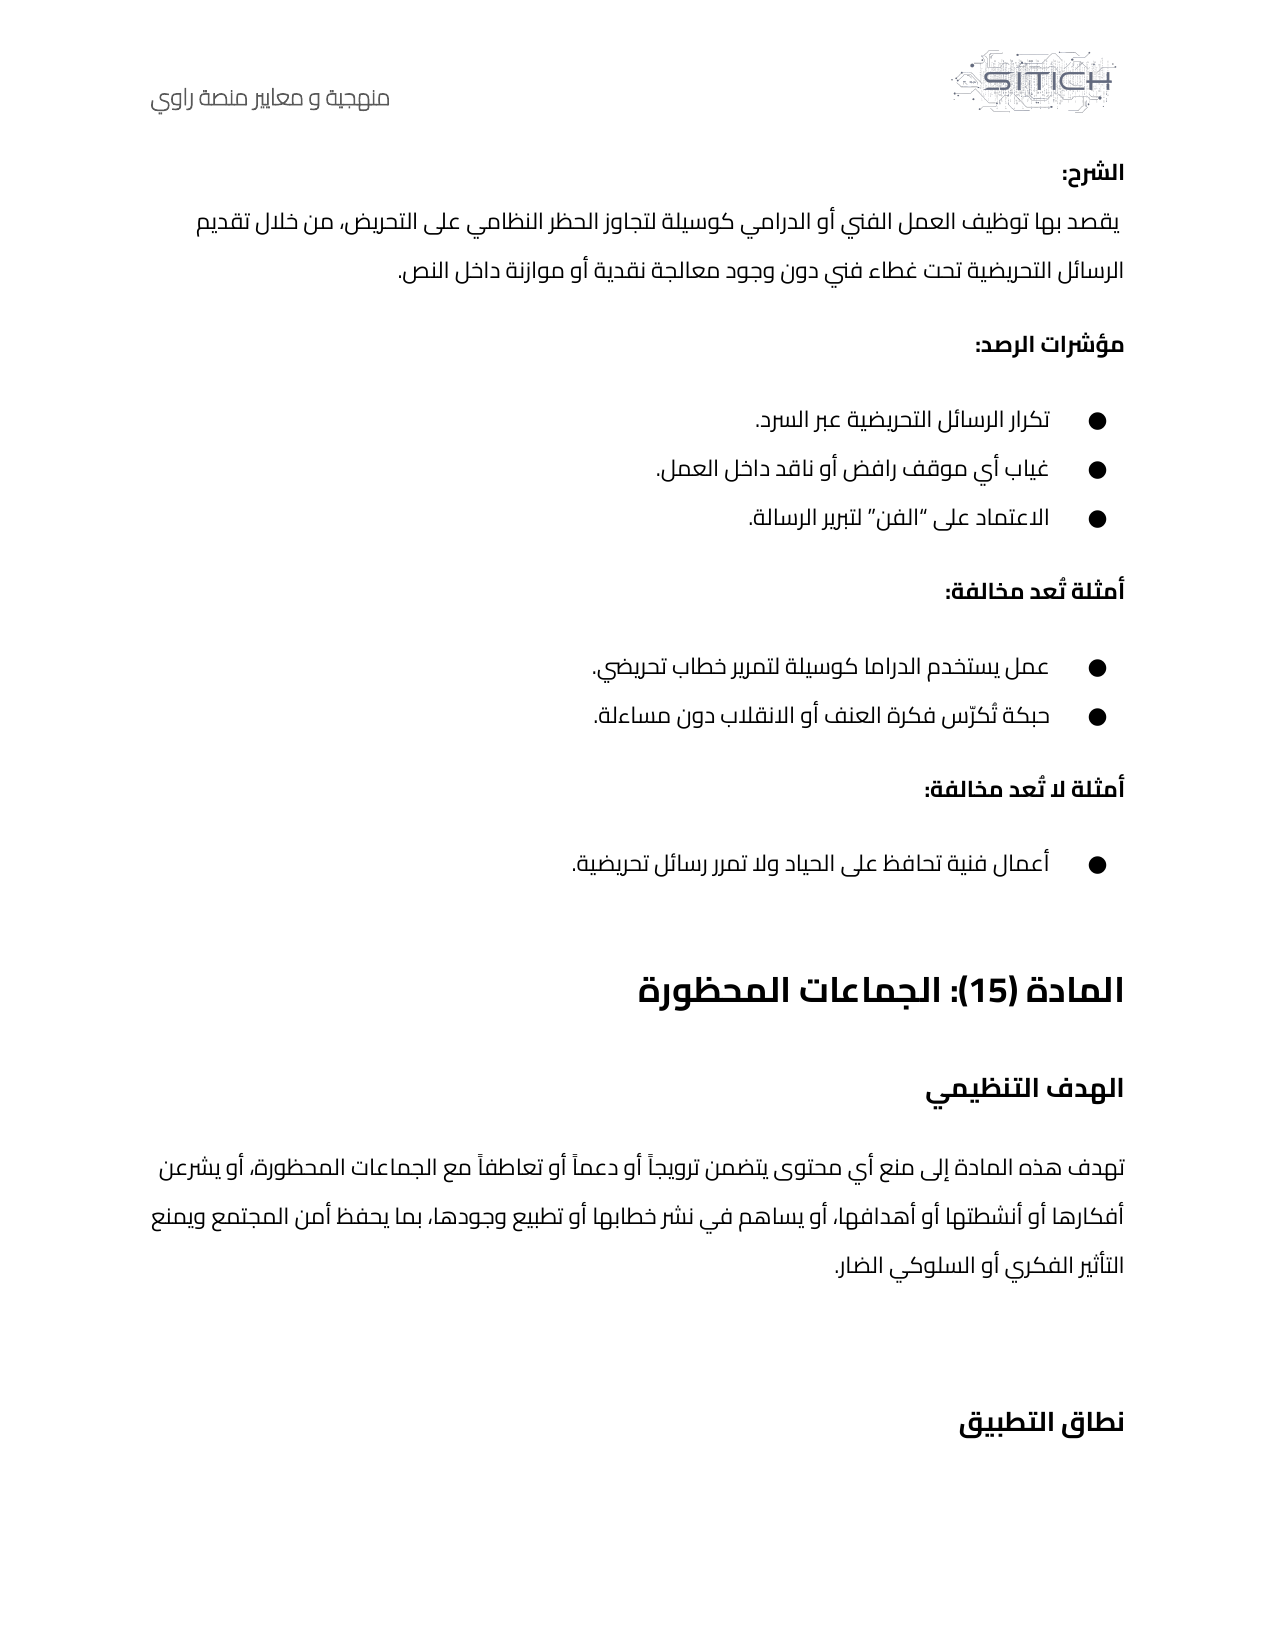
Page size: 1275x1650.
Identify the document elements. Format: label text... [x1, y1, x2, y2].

subtitle نطاق التطبيق [150, 1396, 1125, 1447]
list غياب أي موقف رافض أو ناقد داخل العمل. [150, 446, 1087, 489]
list عمل يستخدم الدراما كوسيلة لتمرير خطاب تحريضي. [150, 644, 1087, 687]
text أمثلة تُعد مخالفة: [150, 570, 1125, 613]
text أمثلة لا تُعد مخالفة: [150, 768, 1125, 811]
list الاعتماد على “الفن” لتبرير الرسالة. [150, 496, 1087, 538]
text تهدف هذه المادة إلى منع أي محتوى يتضمن ترويجاً أو دعماً أو تعاطفاً مع الجماعات المحظورة، أو يشرعن أفكارها أو أنشطتها أو أهدافها، أو يساهم في نشر خطابها أو تطبيع وجودها، بما يحفظ أمن المجتمع ويمنع التأثير الفكري أو السلوكي الضار. [150, 1145, 1125, 1287]
list أعمال فنية تحافظ على الحياد ولا تمرر رسائل تحريضية. [150, 842, 1087, 915]
subtitle المادة (15): الجماعات المحظورة [150, 956, 1125, 1023]
text مؤشرات الرصد: [150, 323, 1125, 366]
list حبكة تُكرّس فكرة العنف أو الانقلاب دون مساءلة. [150, 693, 1087, 736]
subtitle الهدف التنظيمي [150, 1062, 1125, 1113]
list تكرار الرسائل التحريضية عبر السرد. [150, 397, 1087, 440]
text الشرح: يقصد بها توظيف العمل الفني أو الدرامي كوسيلة لتجاوز الحظر النظامي على التحريض، من خلال تقديم الرسائل التحريضية تحت غطاء فني دون وجود معالجة نقدية أو موازنة داخل النص. [150, 150, 1125, 291]
